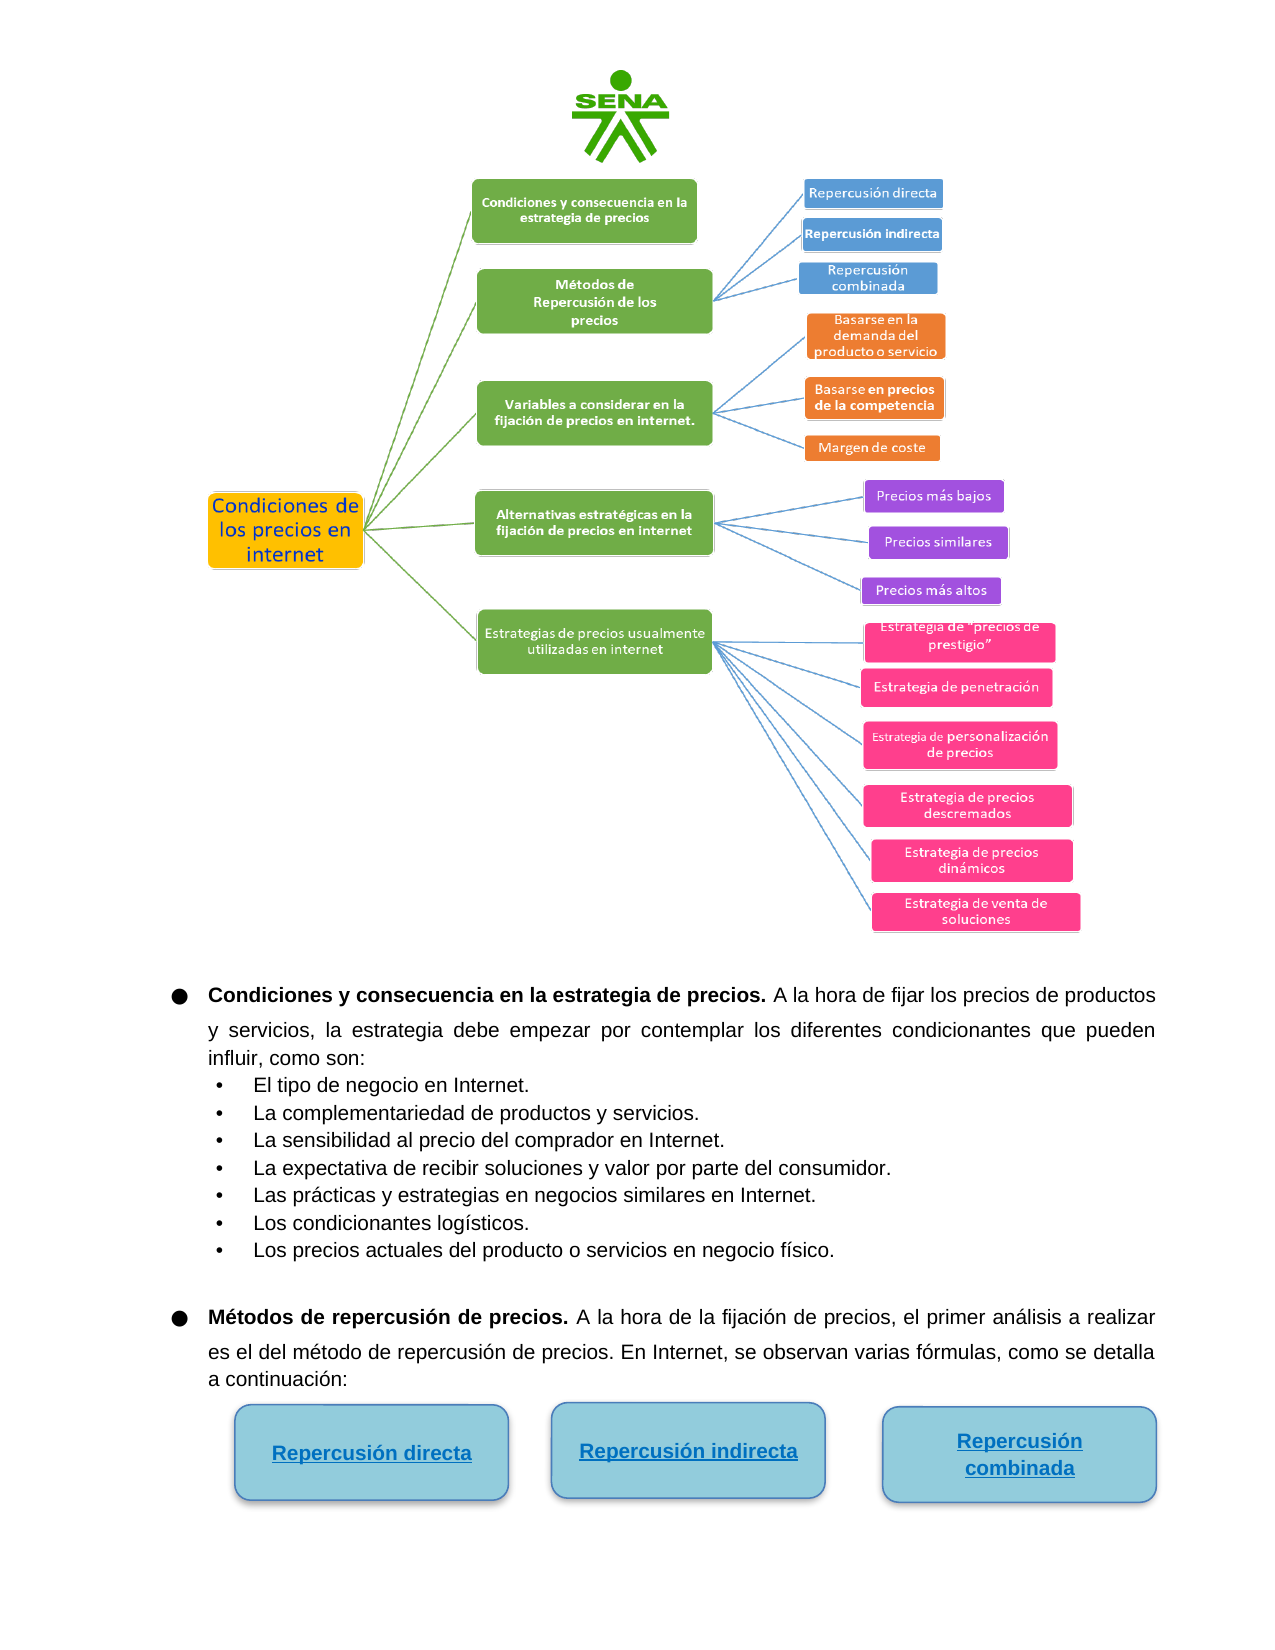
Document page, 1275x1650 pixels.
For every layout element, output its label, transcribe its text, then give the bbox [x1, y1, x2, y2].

list Los condicionantes logísticos. [216, 1211, 1157, 1235]
list Los precios actuales del producto o servicios en negocio físico. [216, 1238, 1157, 1262]
list La expectativa de recibir soluciones y valor por parte del consumidor. [216, 1156, 1157, 1180]
list Condiciones y consecuencia en la estrategia de precios. A la hora de fijar los precios de productos y servicios, la estrategia debe empezar por contemplar los diferentes condicionantes que pueden influir, como son: [170, 972, 1157, 1070]
picture [572, 70, 670, 163]
list La sensibilidad al precio del comprador en Internet. [216, 1128, 1157, 1152]
picture [195, 177, 1095, 937]
list Las prácticas y estrategias en negocios similares en Internet. [216, 1183, 1157, 1207]
list Métodos de repercusión de precios. A la hora de la fijación de precios, el primer análisis a realizar es el del método de repercusión de precios. En Internet, se observan varias fórmulas, como se detalla a continuación: [170, 1293, 1157, 1391]
list La complementariedad de productos y servicios. [216, 1101, 1157, 1125]
list El tipo de negocio en Internet. [216, 1073, 1157, 1097]
